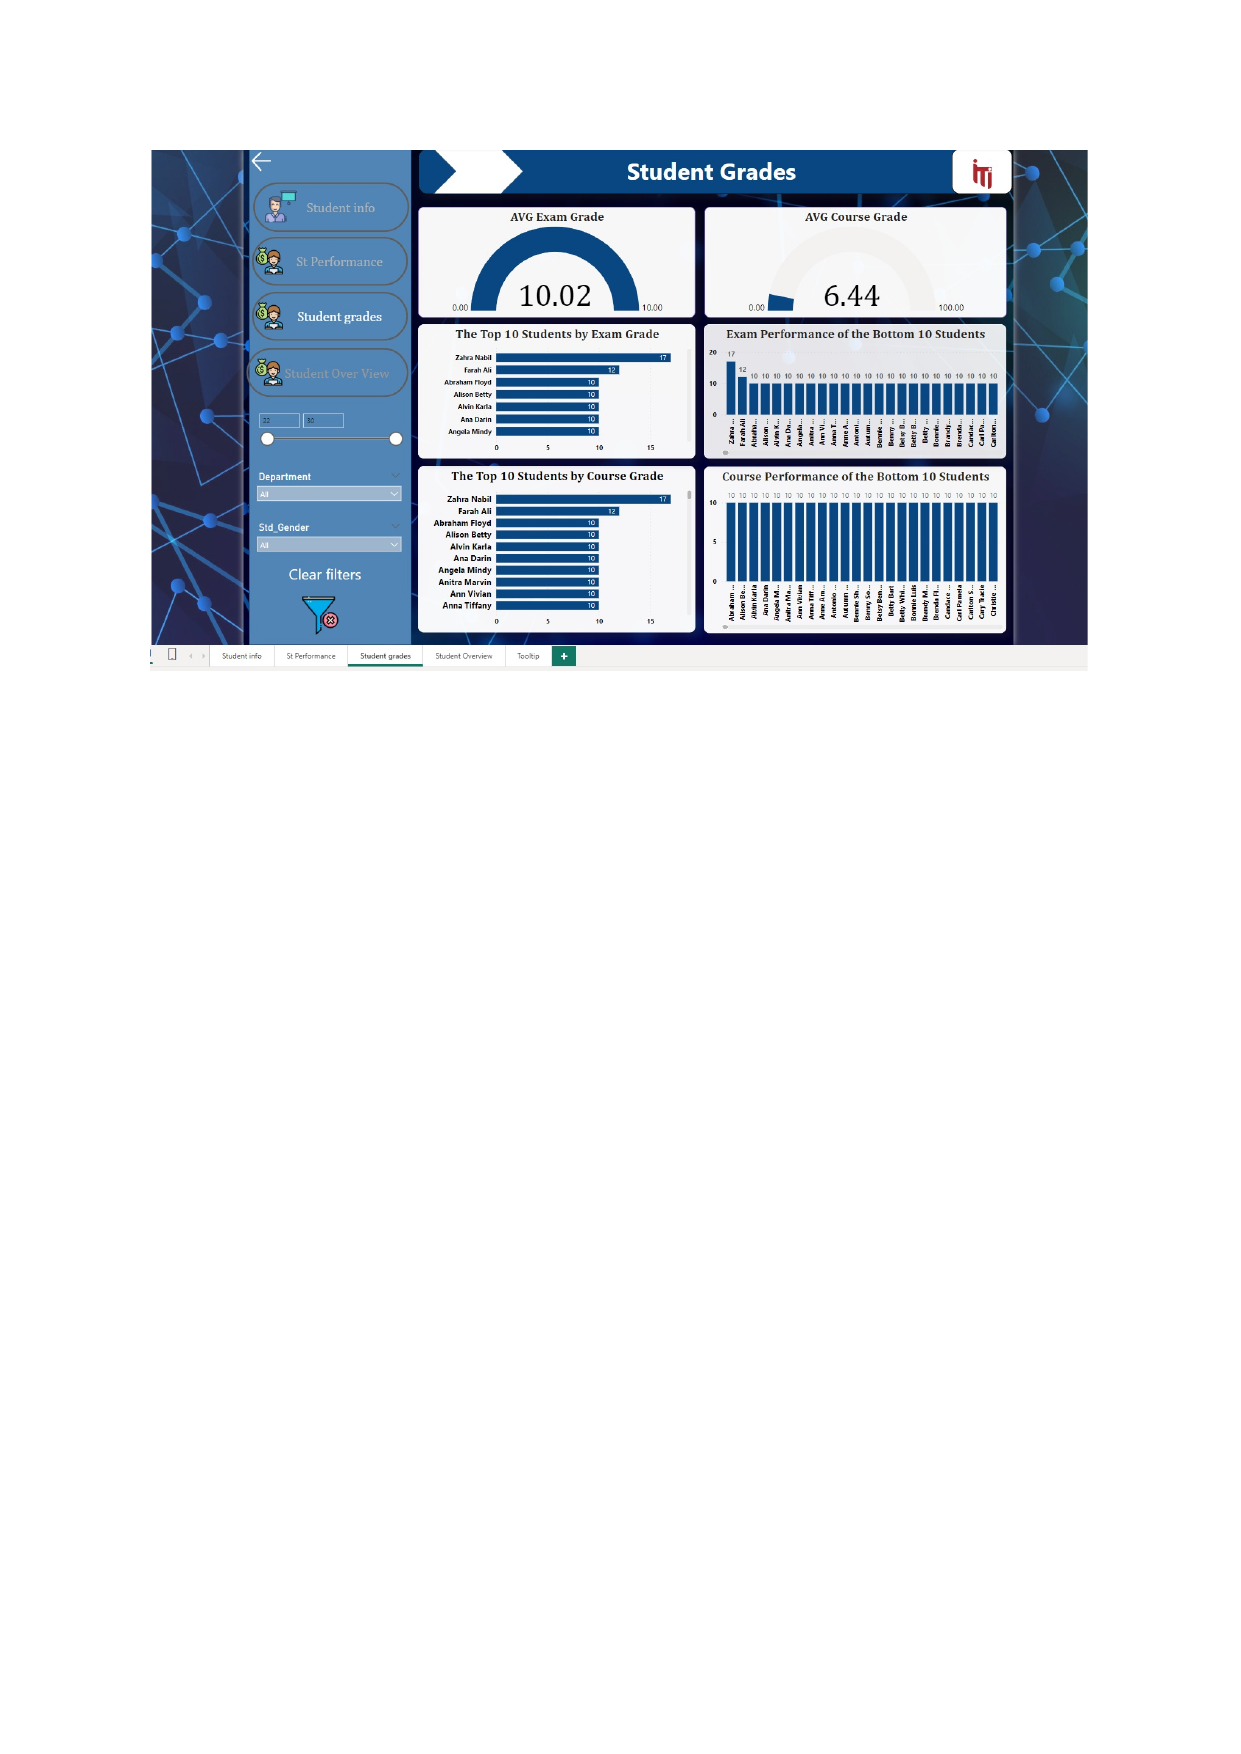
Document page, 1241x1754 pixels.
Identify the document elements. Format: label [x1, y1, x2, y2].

picture [150, 150, 1088, 671]
